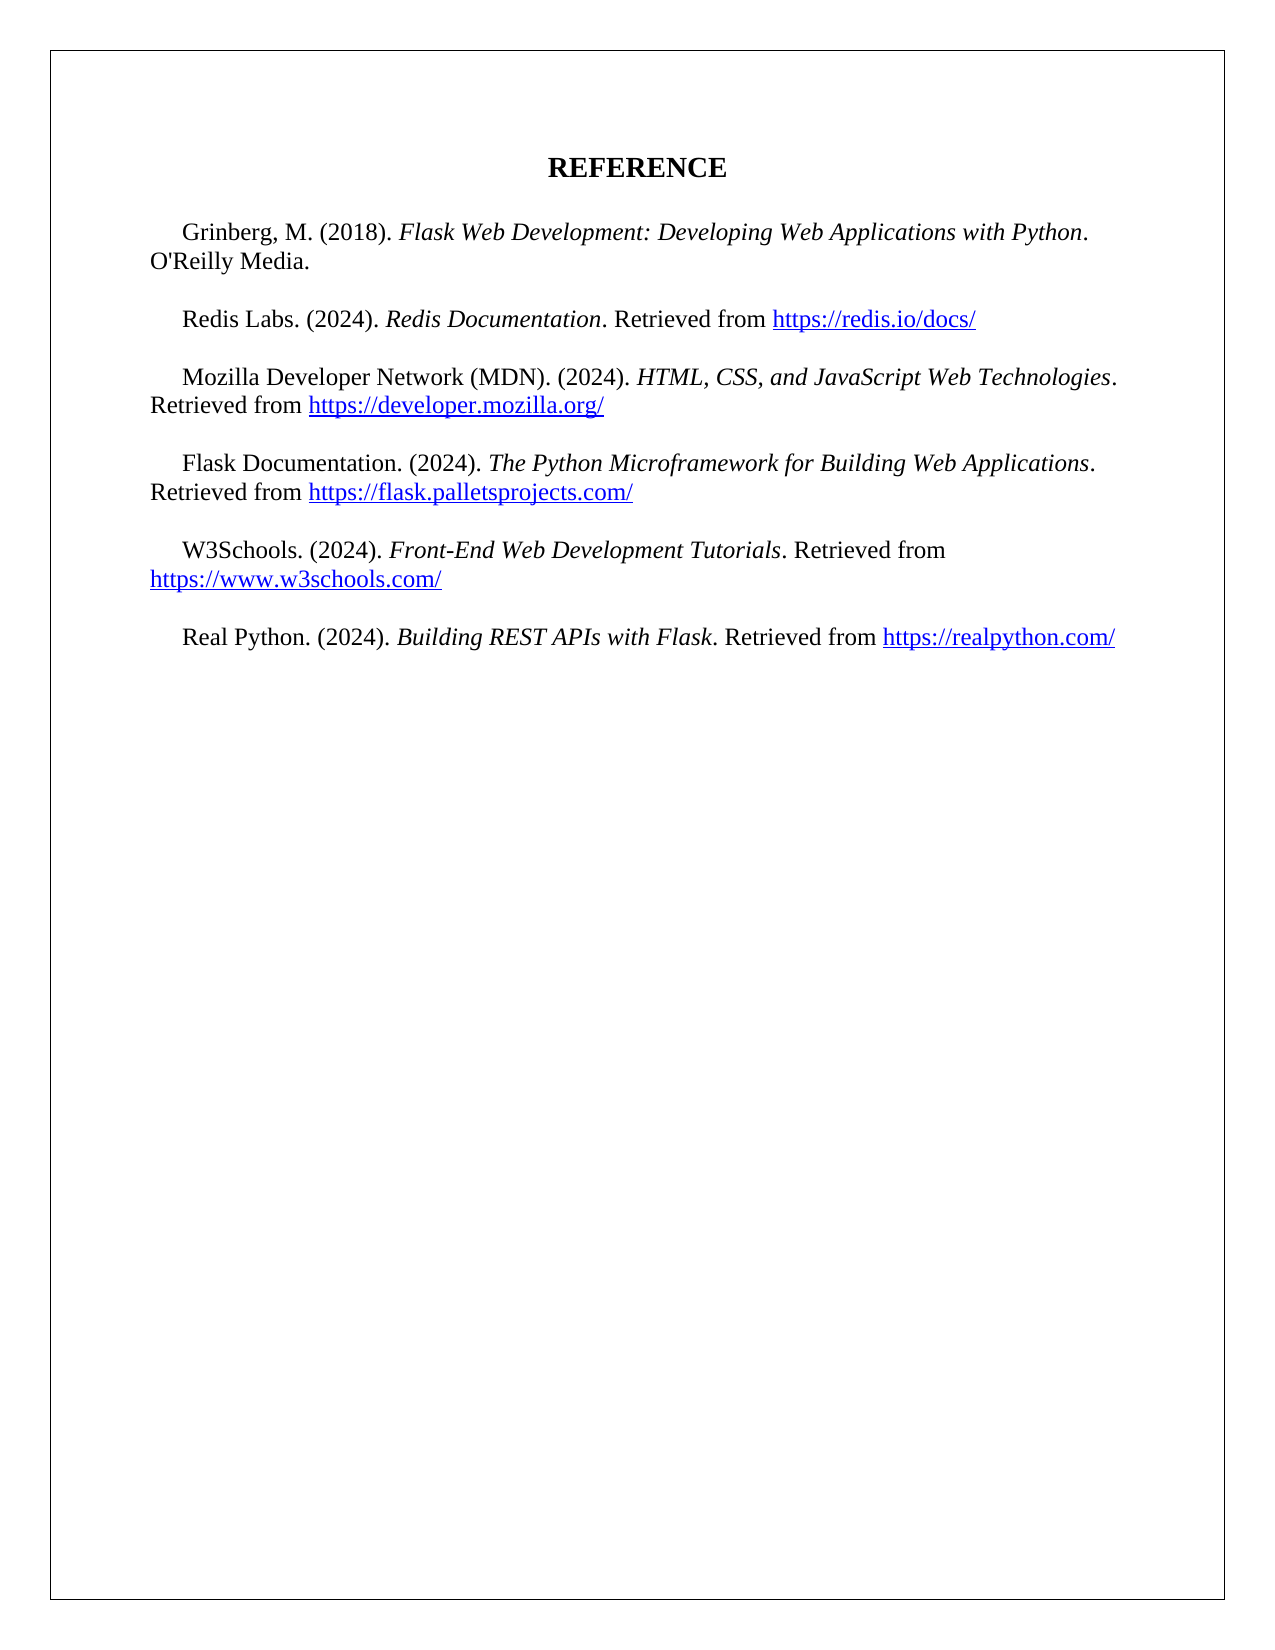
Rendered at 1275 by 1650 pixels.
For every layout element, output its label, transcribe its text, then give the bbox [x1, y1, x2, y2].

text  Grinberg, M. (2018). Flask Web Development: Developing Web Applications with Python. O'Reilly Media. [150, 217, 1125, 274]
text  Redis Labs. (2024). Redis Documentation. Retrieved from https://redis.io/docs/ [150, 304, 1125, 332]
text REFERENCE [150, 150, 1125, 183]
text  Mozilla Developer Network (MDN). (2024). HTML, CSS, and JavaScript Web Technologies. Retrieved from https://developer.mozilla.org/ [150, 362, 1125, 419]
text  Flask Documentation. (2024). The Python Microframework for Building Web Applications. Retrieved from https://flask.palletsprojects.com/ [150, 448, 1125, 506]
text  Real Python. (2024). Building REST APIs with Flask. Retrieved from https://realpython.com/ [150, 622, 1125, 650]
text  W3Schools. (2024). Front-End Web Development Tutorials. Retrieved from https://www.w3schools.com/ [150, 535, 1125, 592]
